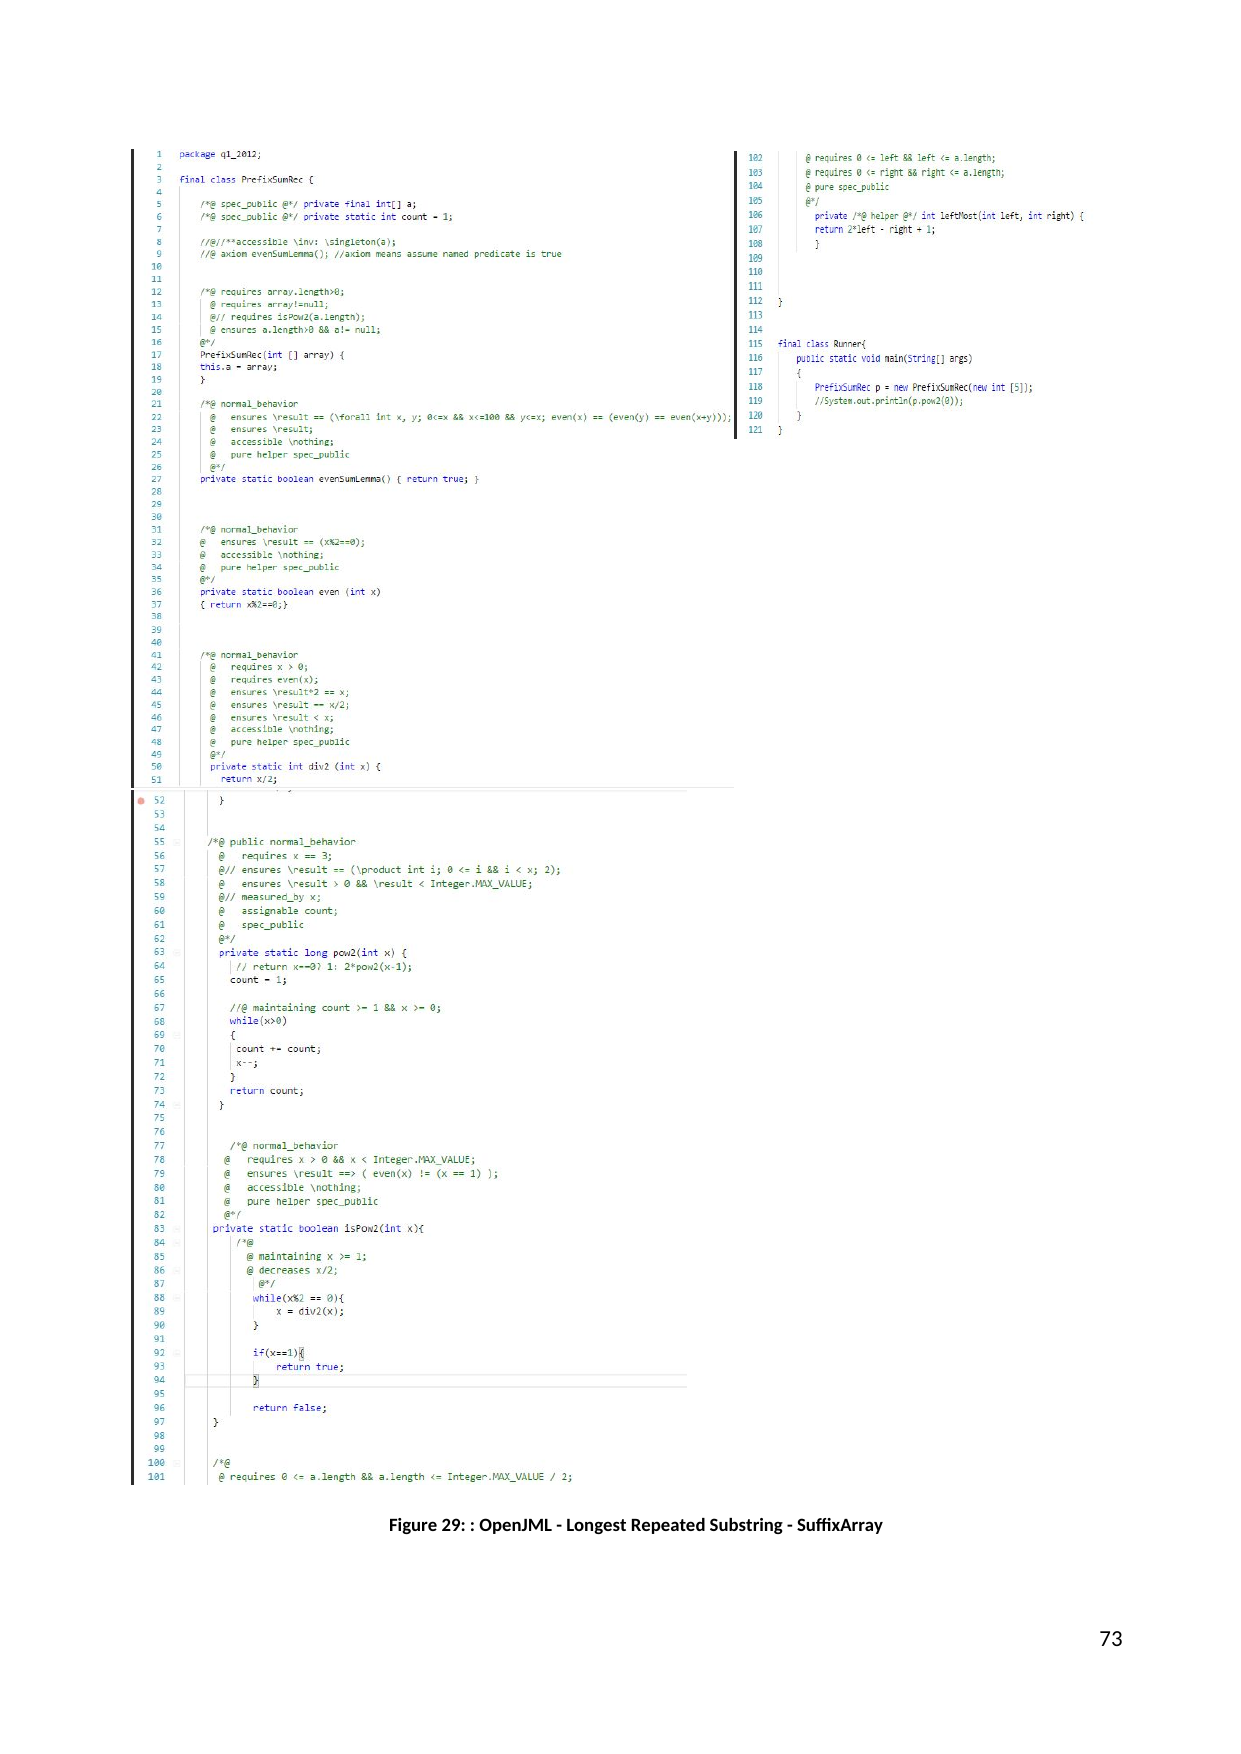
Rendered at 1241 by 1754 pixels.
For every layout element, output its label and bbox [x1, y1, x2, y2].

picture [131, 790, 687, 1485]
picture [131, 149, 1102, 788]
